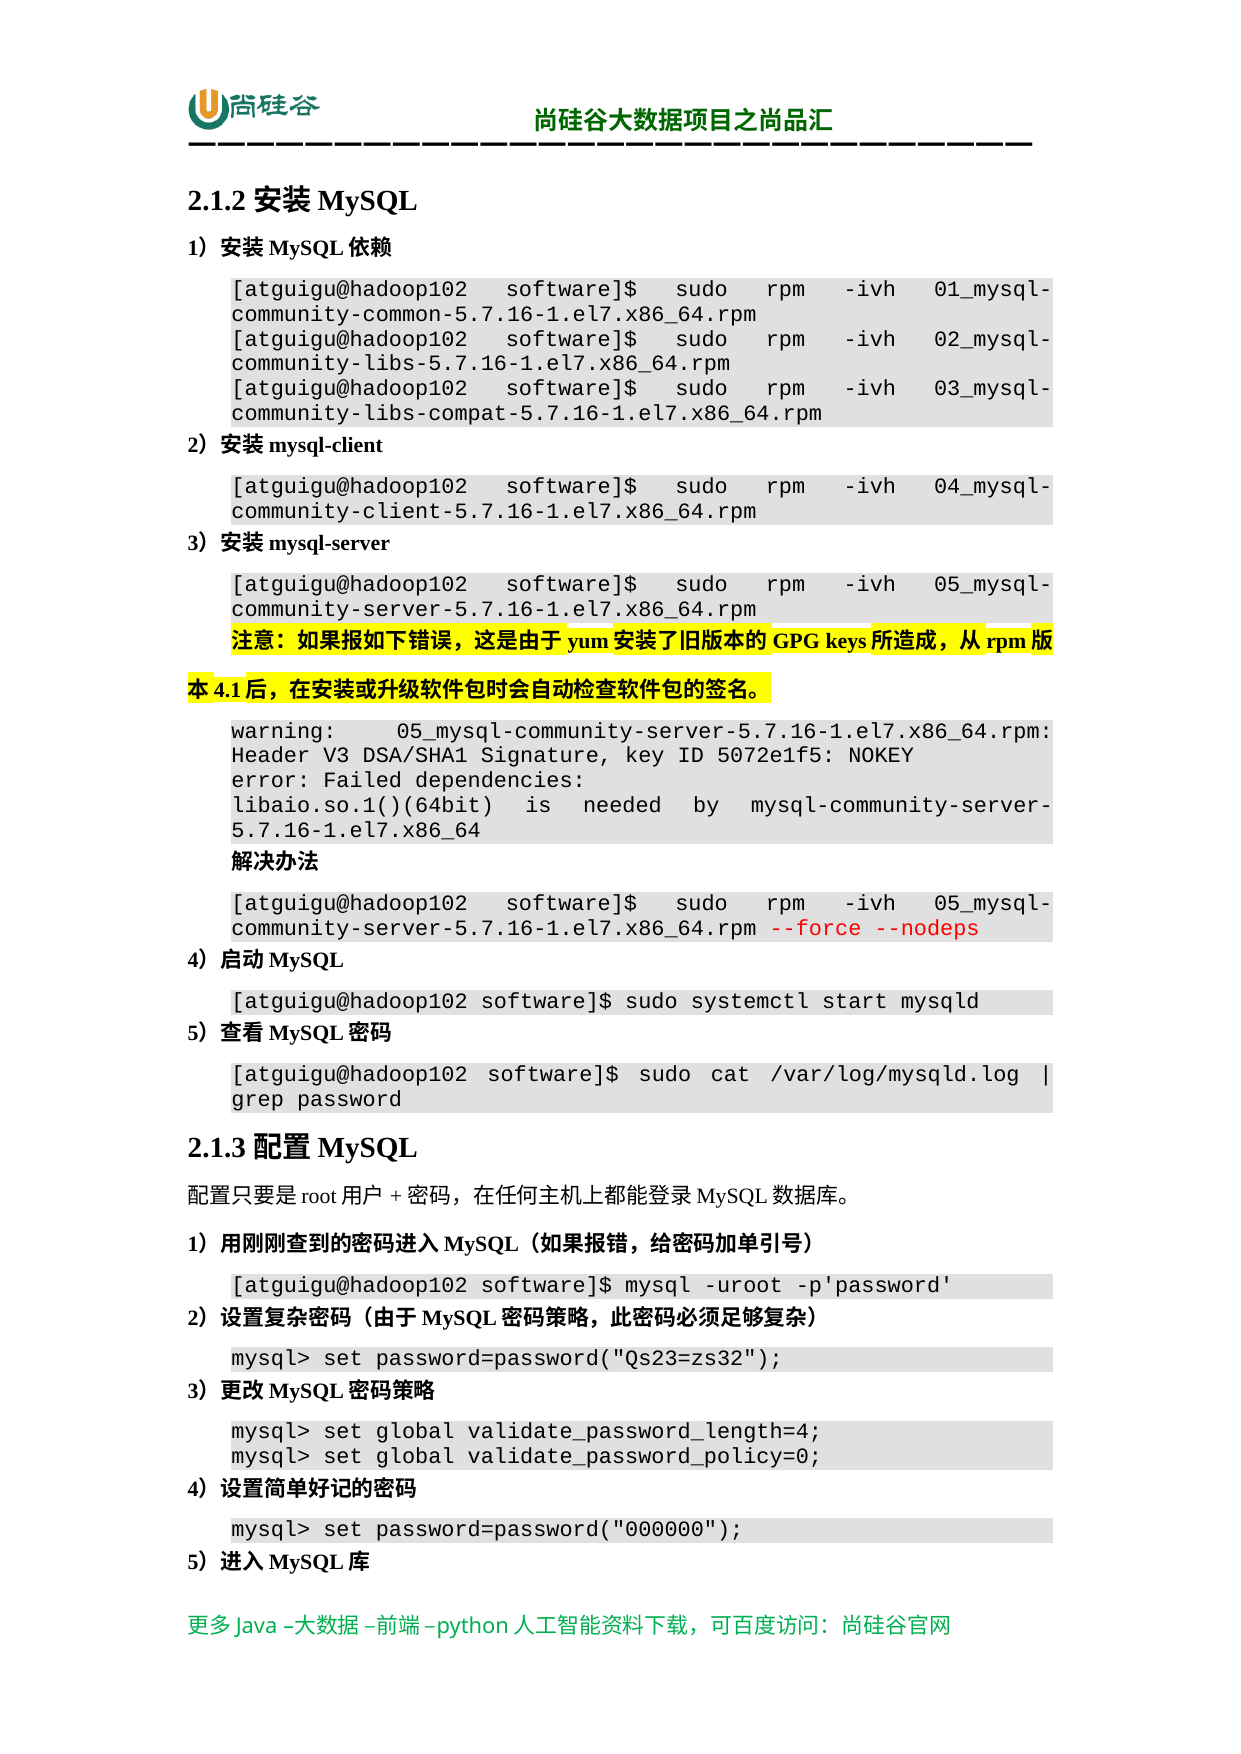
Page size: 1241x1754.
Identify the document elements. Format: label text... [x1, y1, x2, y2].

text error: Failed dependencies: [231, 769, 1053, 794]
text 1）用刚刚查到的密码进入MySQL（如果报错，给密码加单引号） [187, 1226, 1053, 1258]
text [atguigu@hadoop102 software]$ sudo rpm -ivh 05_mysql-community-server-5.7.16-1.el7.x86_64.rpm --force --nodeps [231, 892, 1053, 942]
text [atguigu@hadoop102 software]$ sudo cat /var/log/mysqld.log | grep password [231, 1063, 1053, 1113]
text 3）安装mysql-server [187, 525, 1053, 557]
text [atguigu@hadoop102 software]$ sudo rpm -ivh 03_mysql-community-libs-compat-5.7.16-1.el7.x86_64.rpm [231, 377, 1053, 427]
text 5）查看MySQL密码 [187, 1015, 1053, 1047]
text 解决办法 [187, 844, 1053, 876]
text mysql> set global validate_password_policy=0; [231, 1445, 1053, 1470]
text libaio.so.1()(64bit) is needed by mysql-community-server-5.7.16-1.el7.x86_64 [231, 794, 1053, 844]
text [atguigu@hadoop102 software]$ sudo rpm -ivh 02_mysql-community-libs-5.7.16-1.el7.x86_64.rpm [231, 328, 1053, 377]
text 3）更改MySQL密码策略 [187, 1372, 1053, 1405]
text [atguigu@hadoop102 software]$ sudo rpm -ivh 01_mysql-community-common-5.7.16-1.el7.x86_64.rpm [231, 278, 1053, 328]
subtitle 2.1.3 配置MySQL [187, 1113, 1053, 1178]
text mysql> set password=password("Qs23=zs32"); [231, 1347, 1053, 1372]
text warning: 05_mysql-community-server-5.7.16-1.el7.x86_64.rpm: Header V3 DSA/SHA1 Signature, key ID 5072e1f5: NOKEY [231, 720, 1053, 769]
picture [187, 88, 320, 130]
text mysql> set global validate_password_length=4; [231, 1421, 1053, 1445]
text 2）安装mysql-client [187, 427, 1053, 459]
subtitle 2.1.2 安装MySQL [187, 165, 1053, 230]
text 2）设置复杂密码（由于MySQL密码策略，此密码必须足够复杂） [187, 1299, 1053, 1332]
text 1）安装MySQL依赖 [187, 230, 1053, 262]
text 5）进入MySQL库 [187, 1543, 1053, 1576]
text 4）设置简单好记的密码 [187, 1470, 1053, 1503]
text [atguigu@hadoop102 software]$ mysql -uroot -p'password' [231, 1274, 1053, 1299]
text mysql> set password=password("000000"); [231, 1518, 1053, 1543]
text [atguigu@hadoop102 software]$ sudo systemctl start mysqld [231, 990, 1053, 1015]
text 配置只要是root用户 + 密码，在任何主机上都能登录MySQL数据库。 [187, 1178, 1053, 1210]
text [atguigu@hadoop102 software]$ sudo rpm -ivh 04_mysql-community-client-5.7.16-1.el7.x86_64.rpm [231, 475, 1053, 525]
text 4）启动MySQL [187, 942, 1053, 974]
text 注意：如果报如下错误，这是由于yum安装了旧版本的GPG keys所造成，从rpm版本4.1后，在安装或升级软件包时会自动检查软件包的签名。 [187, 623, 1053, 704]
text [atguigu@hadoop102 software]$ sudo rpm -ivh 05_mysql-community-server-5.7.16-1.el7.x86_64.rpm [231, 573, 1053, 623]
